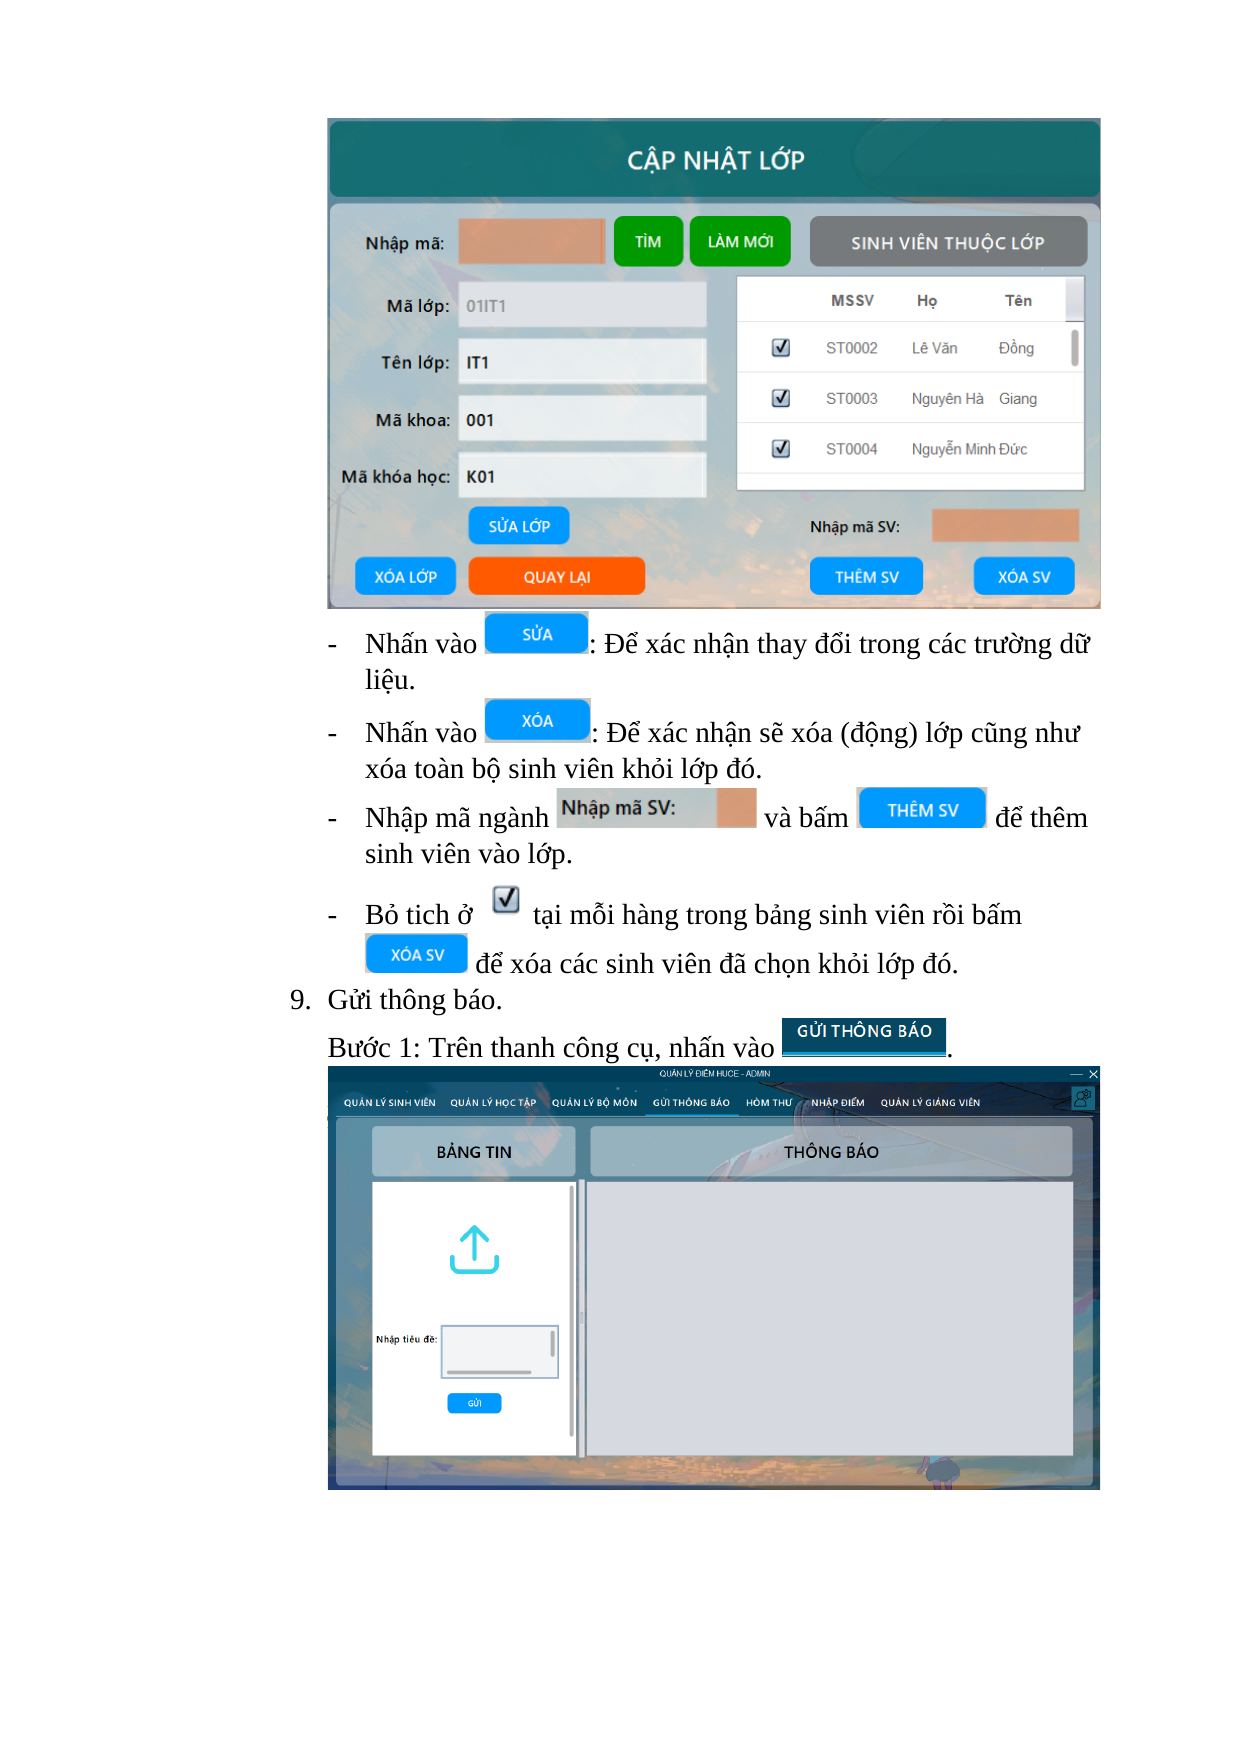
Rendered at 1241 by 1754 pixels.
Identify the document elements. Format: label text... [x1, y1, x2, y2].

picture [856, 787, 988, 828]
picture [484, 611, 589, 654]
picture [556, 788, 757, 828]
picture [484, 698, 591, 743]
list Bước 1: Trên thanh công cụ, nhấn vào . [327, 1018, 1122, 1063]
list Nhấn vào : Để xác nhận thay đổi trong các trường dữ liệu. [327, 611, 1122, 696]
picture [364, 933, 468, 973]
list Nhập mã ngành và bấm để thêm sinh viên vào lớp. [327, 787, 1122, 870]
list Gửi thông báo. [290, 982, 1122, 1015]
list Bỏ tich ở tại mỗi hàng trong bảng sinh viên rồi bấm để xóa các sinh viên đã chọn khỏi lớp đó. [327, 873, 1122, 979]
picture [327, 1083, 1101, 1490]
picture [479, 872, 533, 925]
picture [327, 118, 1101, 609]
list Nhấn vào : Để xác nhận sẽ xóa (động) lớp cũng như xóa toàn bộ sinh viên khỏi lớp đó. [327, 699, 1122, 785]
